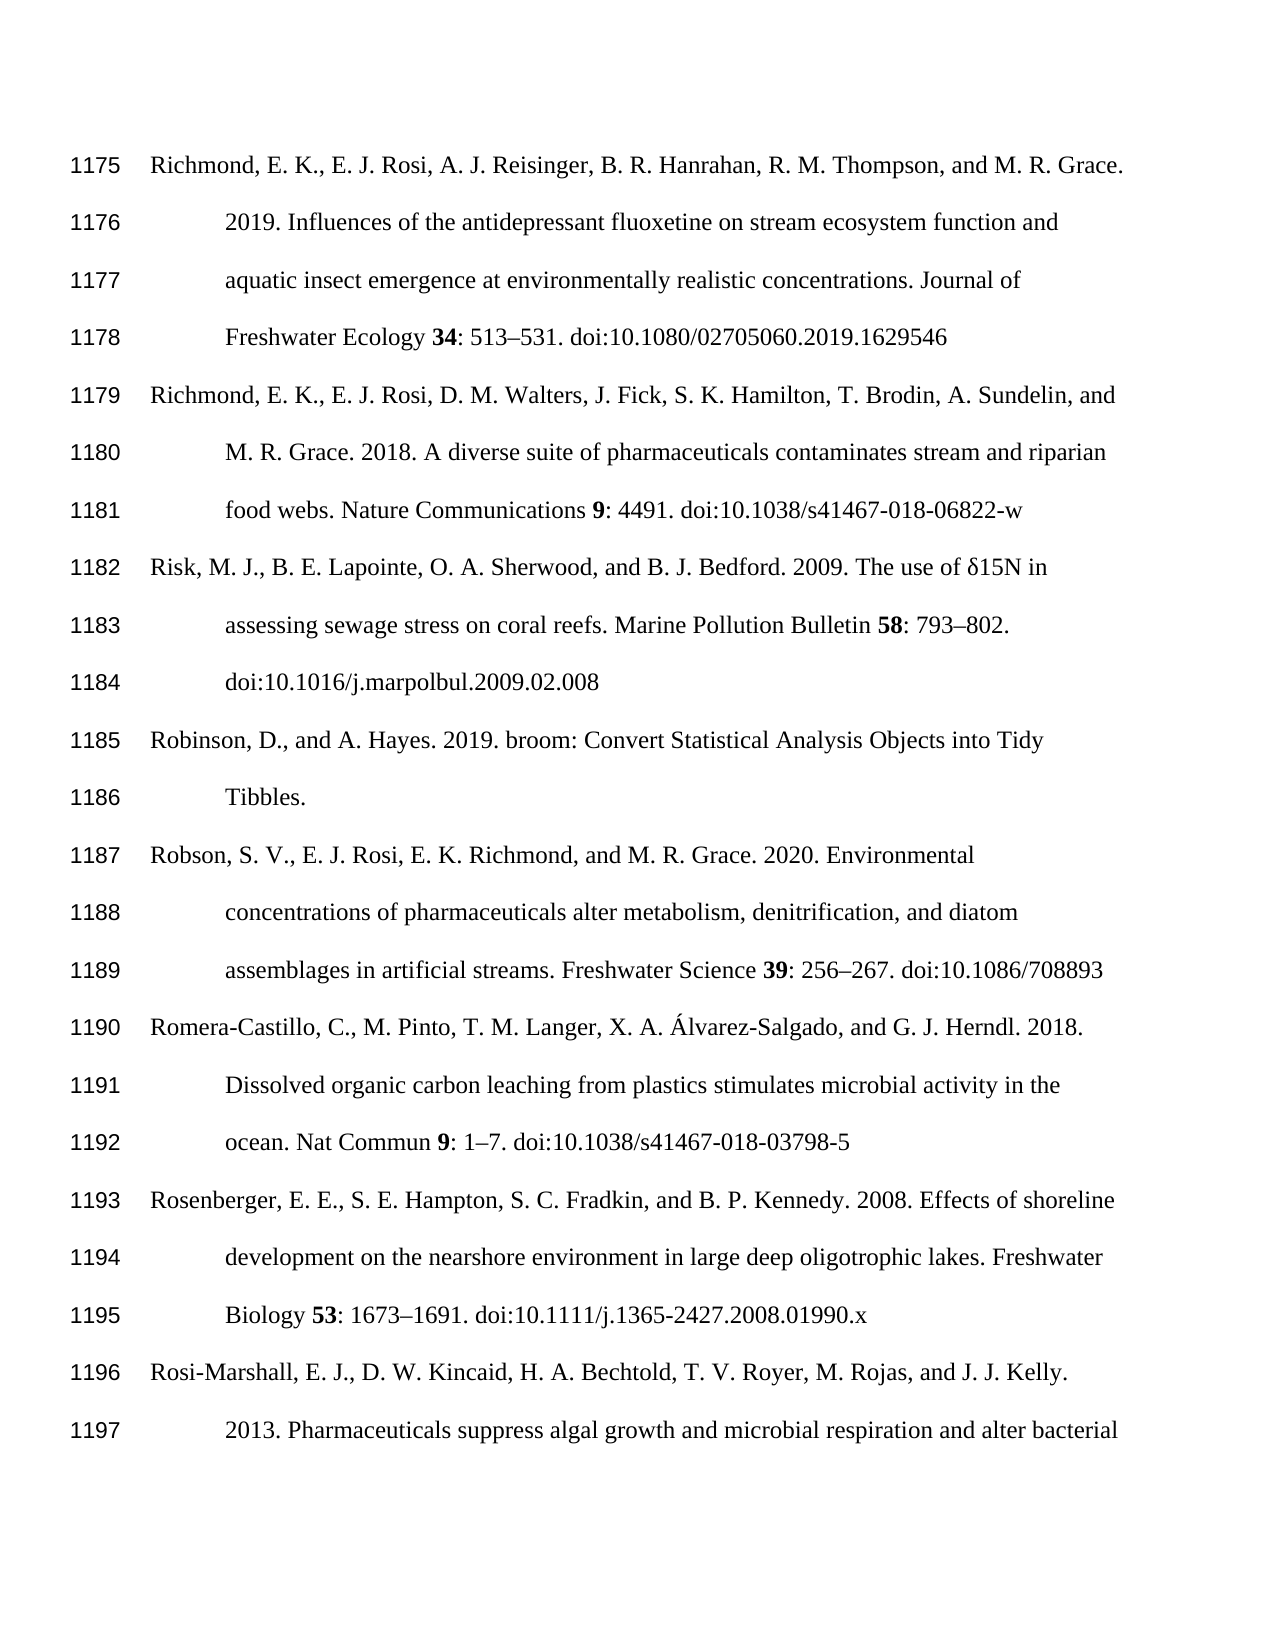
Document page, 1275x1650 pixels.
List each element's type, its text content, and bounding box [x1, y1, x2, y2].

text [150, 1357, 1125, 1444]
text Rosenberger, E. E., S. E. Hampton, S. C. Fradkin, and B. P. Kennedy. 2008. Effects of shoreline development on the nearshore environment in large deep oligotrophic lakes. Freshwater Biology 53: 1673–1691. doi:10.1111/j.1365-2427.2008.01990.x [150, 1185, 1125, 1329]
text Richmond, E. K., E. J. Rosi, D. M. Walters, J. Fick, S. K. Hamilton, T. Brodin, A. Sundelin, and M. R. Grace. 2018. A diverse suite of pharmaceuticals contaminates stream and riparian food webs. Nature Communications 9: 4491. doi:10.1038/s41467-018-06822-w [150, 380, 1125, 524]
text Robinson, D., and A. Hayes. 2019. broom: Convert Statistical Analysis Objects into Tidy Tibbles. [150, 725, 1125, 811]
text Richmond, E. K., E. J. Rosi, A. J. Reisinger, B. R. Hanrahan, R. M. Thompson, and M. R. Grace. 2019. Influences of the antidepressant fluoxetine on stream ecosystem function and aquatic insect emergence at environmentally realistic concentrations. Journal of Freshwater Ecology 34: 513–531. doi:10.1080/02705060.2019.1629546 [150, 150, 1125, 351]
text Robson, S. V., E. J. Rosi, E. K. Richmond, and M. R. Grace. 2020. Environmental concentrations of pharmaceuticals alter metabolism, denitrification, and diatom assemblages in artificial streams. Freshwater Science 39: 256–267. doi:10.1086/708893 [150, 840, 1125, 984]
text Romera-Castillo, C., M. Pinto, T. M. Langer, X. A. Álvarez-Salgado, and G. J. Herndl. 2018. Dissolved organic carbon leaching from plastics stimulates microbial activity in the ocean. Nat Commun 9: 1–7. doi:10.1038/s41467-018-03798-5 [150, 1012, 1125, 1156]
text Risk, M. J., B. E. Lapointe, O. A. Sherwood, and B. J. Bedford. 2009. The use of δ15N in assessing sewage stress on coral reefs. Marine Pollution Bulletin 58: 793–802. doi:10.1016/j.marpolbul.2009.02.008 [150, 552, 1125, 696]
